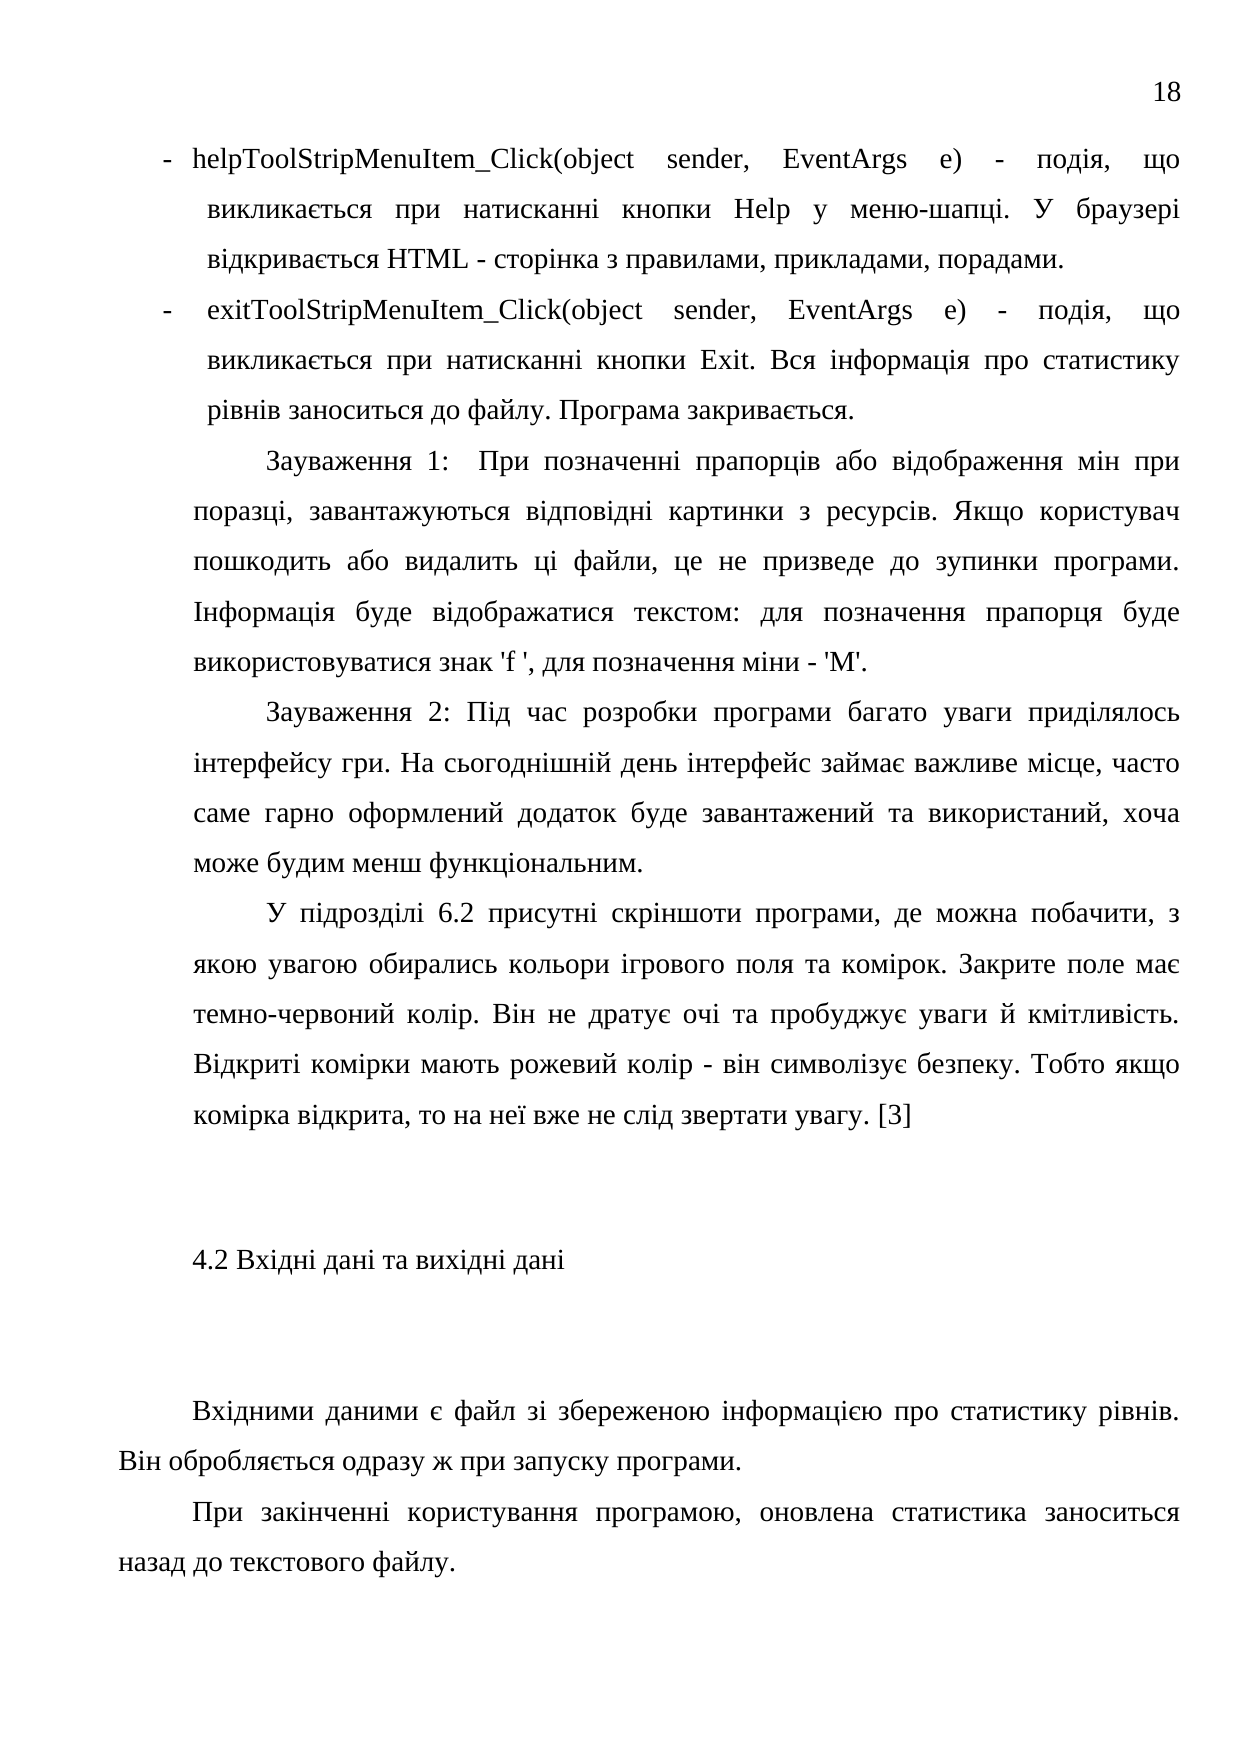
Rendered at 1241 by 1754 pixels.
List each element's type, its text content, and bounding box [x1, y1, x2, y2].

list exitToolStripMenuItem_Click(object sender, EventArgs e) - подія, що викликається при натисканні кнопки Exit. Вся інформація про статистику рівнів заноситься до файлу. Програма закривається. [162, 292, 1181, 426]
text При закінченні користування програмою, оновлена статистика заноситься назад до текстового файлу. [118, 1494, 1181, 1578]
text Вхідними даними є файл зі збереженою інформацією про статистику рівнів. Він обробляється одразу ж при запуску програми. [118, 1393, 1181, 1477]
list У підрозділі 6.2 присутні скріншоти програми, де можна побачити, з якою увагою обирались кольори ігрового поля та комірок. Закрите поле має темно-червоний колір. Він не дратує очі та пробуджує уваги й кмітливість. Відкриті комірки мають рожевий колір - він символізує безпеку. Тобто якщо комірка відкрита, то на неї вже не слід звертати увагу. [3] [193, 896, 1181, 1130]
list helpToolStripMenuItem_Click(object sender, EventArgs e) - подія, що викликається при натисканні кнопки Help у меню-шапці. У браузері відкривається HTML - сторінка з правилами, прикладами, порадами. [162, 141, 1181, 275]
list Зауваження 1: При позначенні прапорців або відображення мін при поразці, завантажуються відповідні картинки з ресурсів. Якщо користувач пошкодить або видалить ці файли, це не призведе до зупинки програми. Інформація буде відображатися текстом: для позначення прапорця буде використовуватися знак 'f ', для позначення міни - 'M'. [193, 443, 1181, 678]
text 4.2 Вхідні дані та вихідні дані [118, 1242, 1181, 1276]
list Зауваження 2: Під час розробки програми багато уваги приділялось інтерфейсу гри. На сьогоднішній день інтерфейс займає важливе місце, часто саме гарно оформлений додаток буде завантажений та використаний, хоча може будим менш функціональним. [193, 694, 1181, 879]
